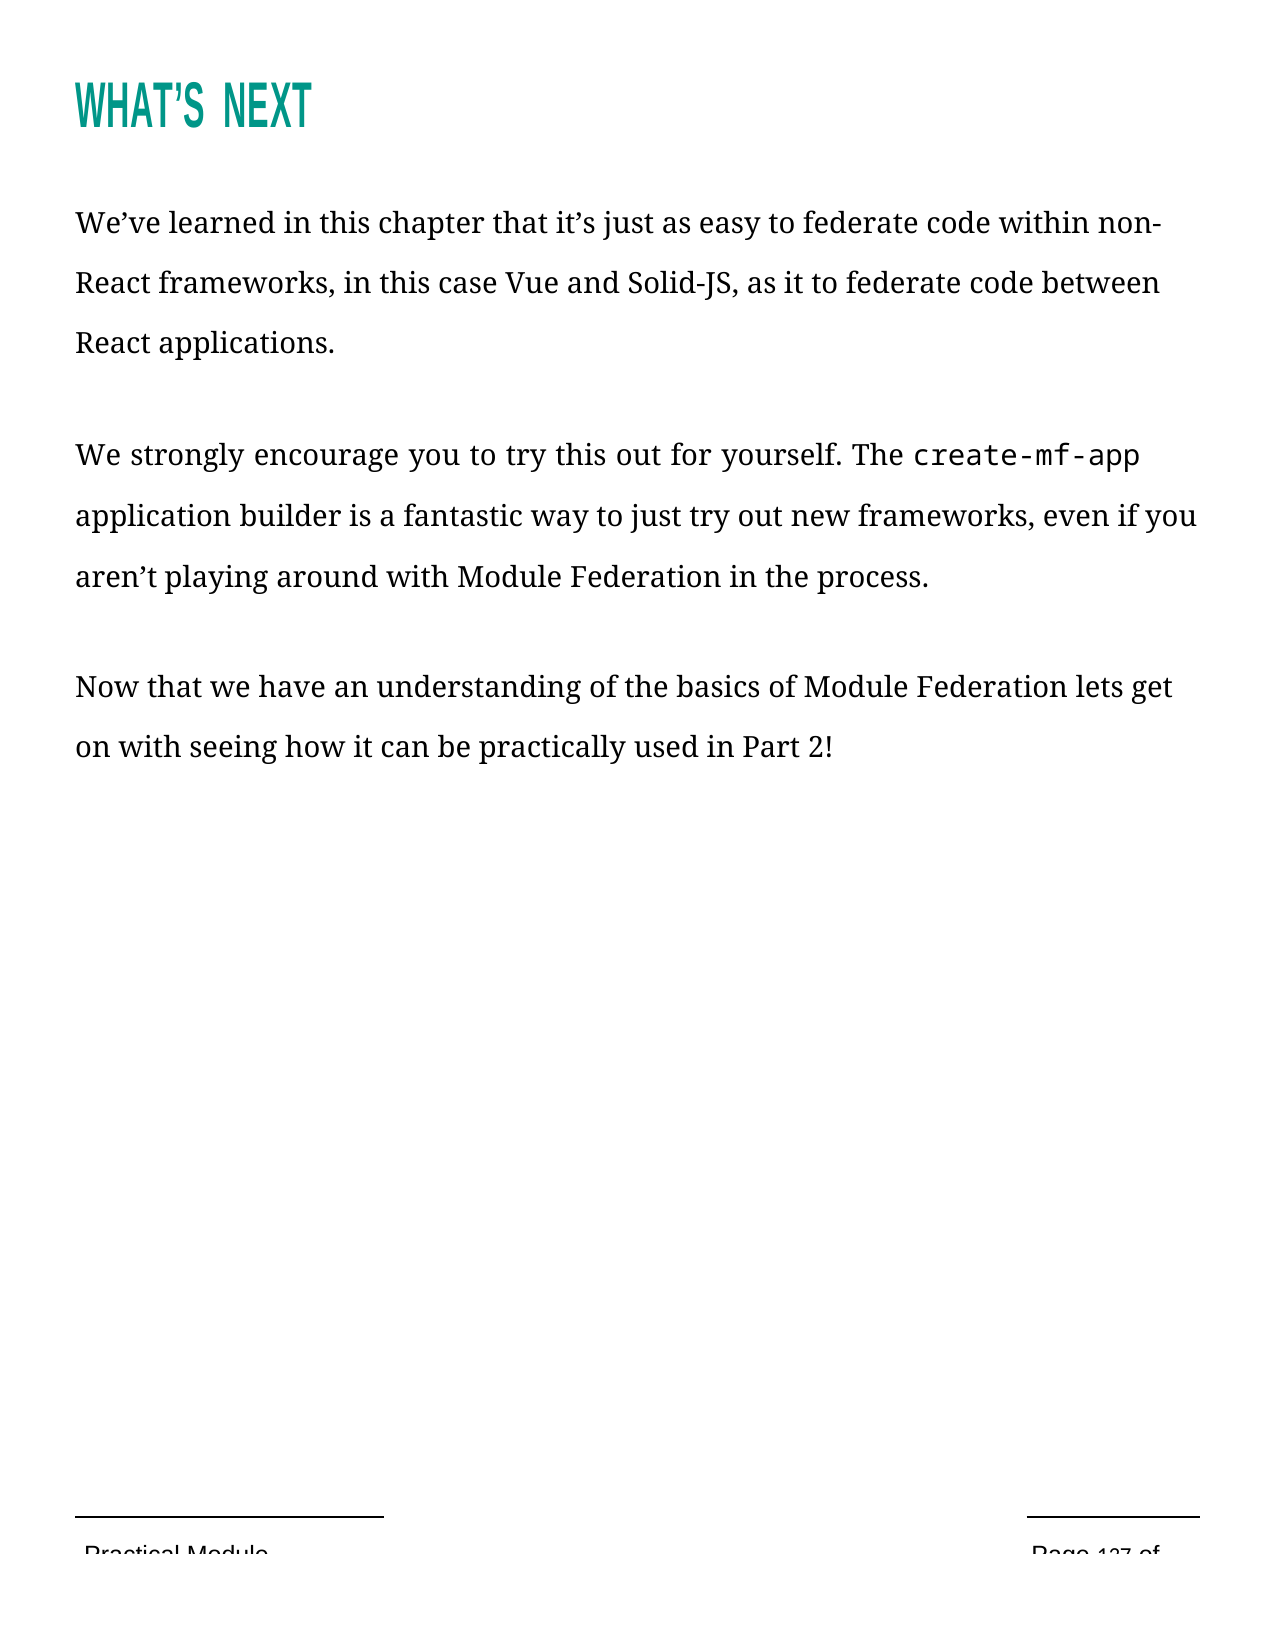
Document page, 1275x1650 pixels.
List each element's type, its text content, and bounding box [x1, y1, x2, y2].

text Now that we have an understanding of the basics of Module Federation lets get on with seeing how it can be practically used in Part 2! [75, 666, 1211, 766]
text We strongly encourage you to try this out for yourself. The create-mf-app application builder is a fantastic way to just try out new frameworks, even if you aren’t playing around with Module Federation in the process. [75, 434, 1198, 596]
text We’ve learned in this chapter that it’s just as easy to federate code within non-React frameworks, in this case Vue and Solid-JS, as it to federate code between React applications. [75, 202, 1190, 362]
text WHAT’S NEXT [75, 66, 1212, 141]
